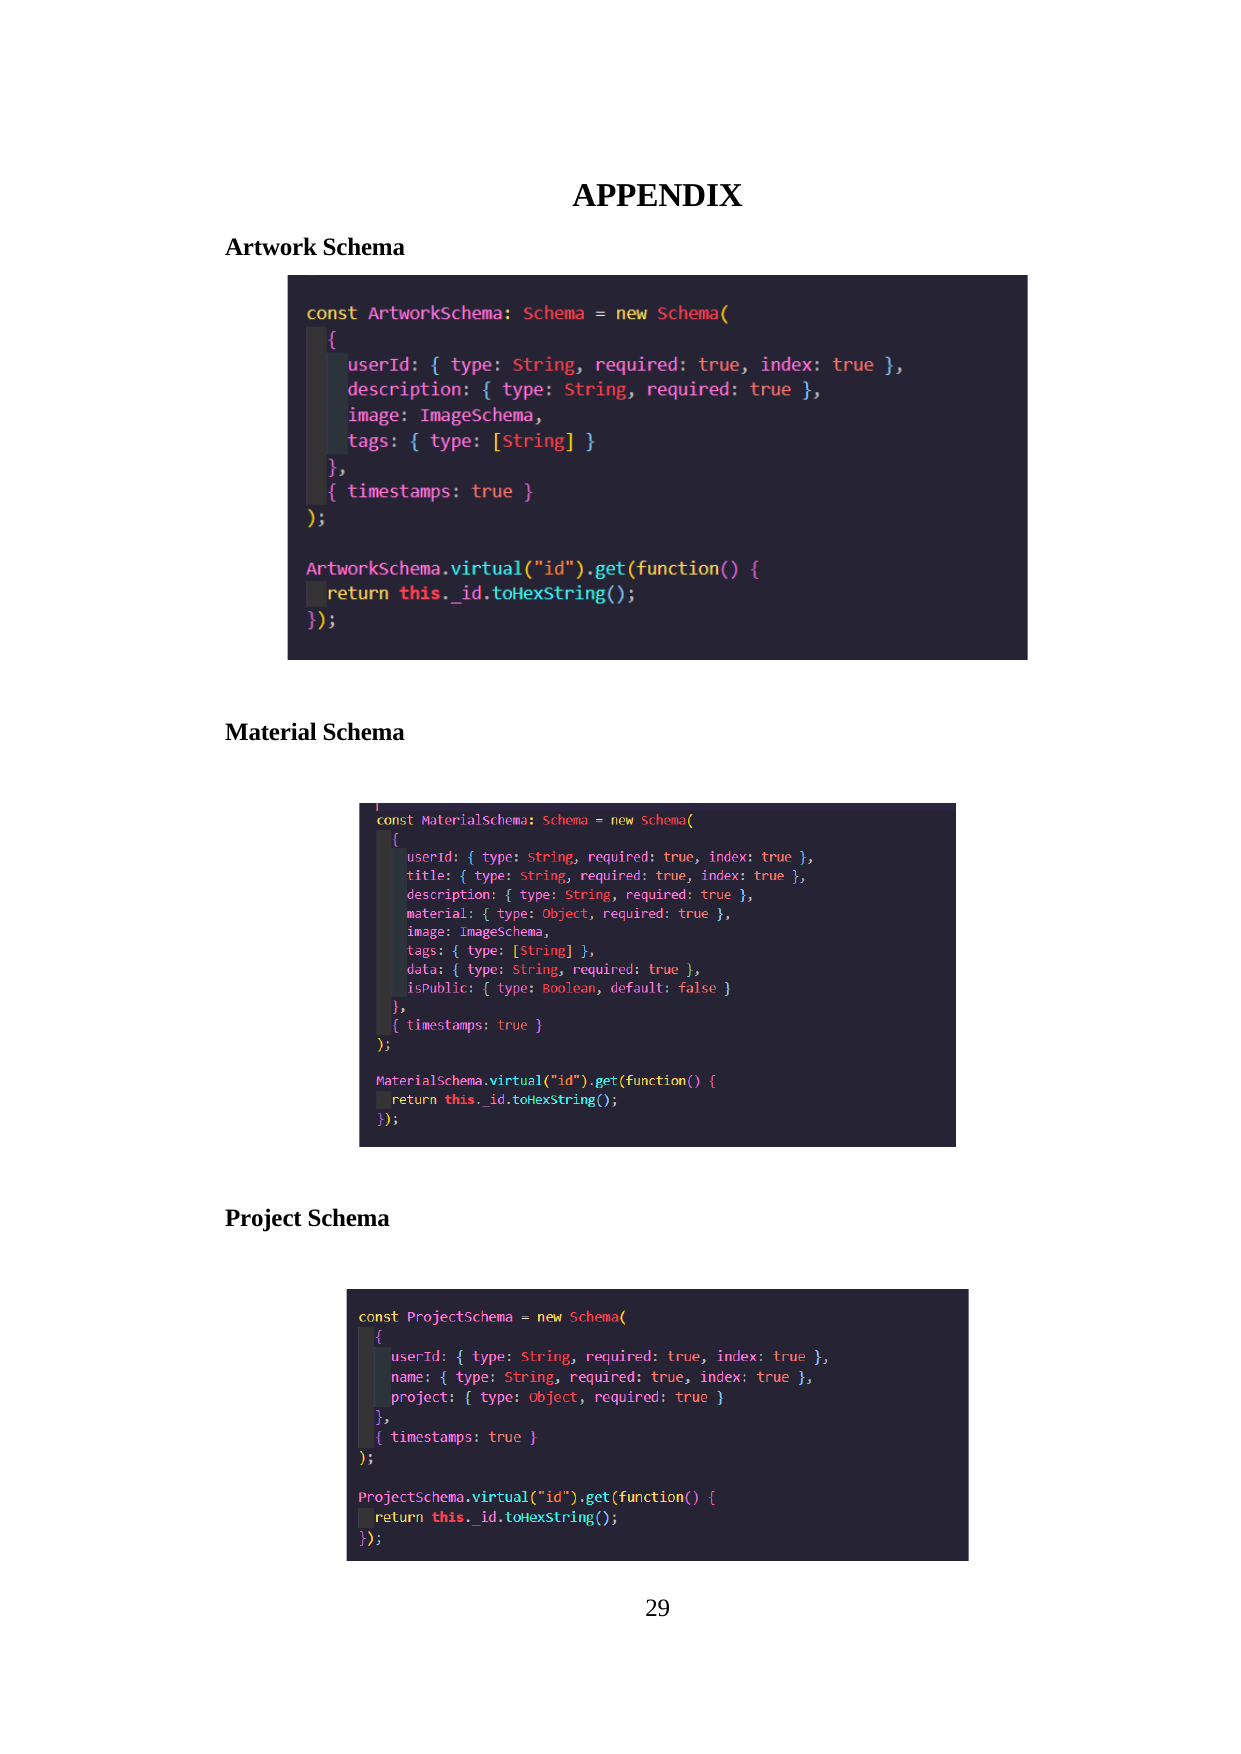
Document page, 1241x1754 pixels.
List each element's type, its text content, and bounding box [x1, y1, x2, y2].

text Artwork Schema [225, 232, 1090, 261]
picture [287, 275, 1028, 660]
subtitle APPENDIX [225, 175, 1090, 213]
text Project Schema [225, 1203, 1090, 1232]
picture [346, 1289, 969, 1561]
text Material Schema [225, 717, 1090, 746]
picture [359, 803, 956, 1147]
